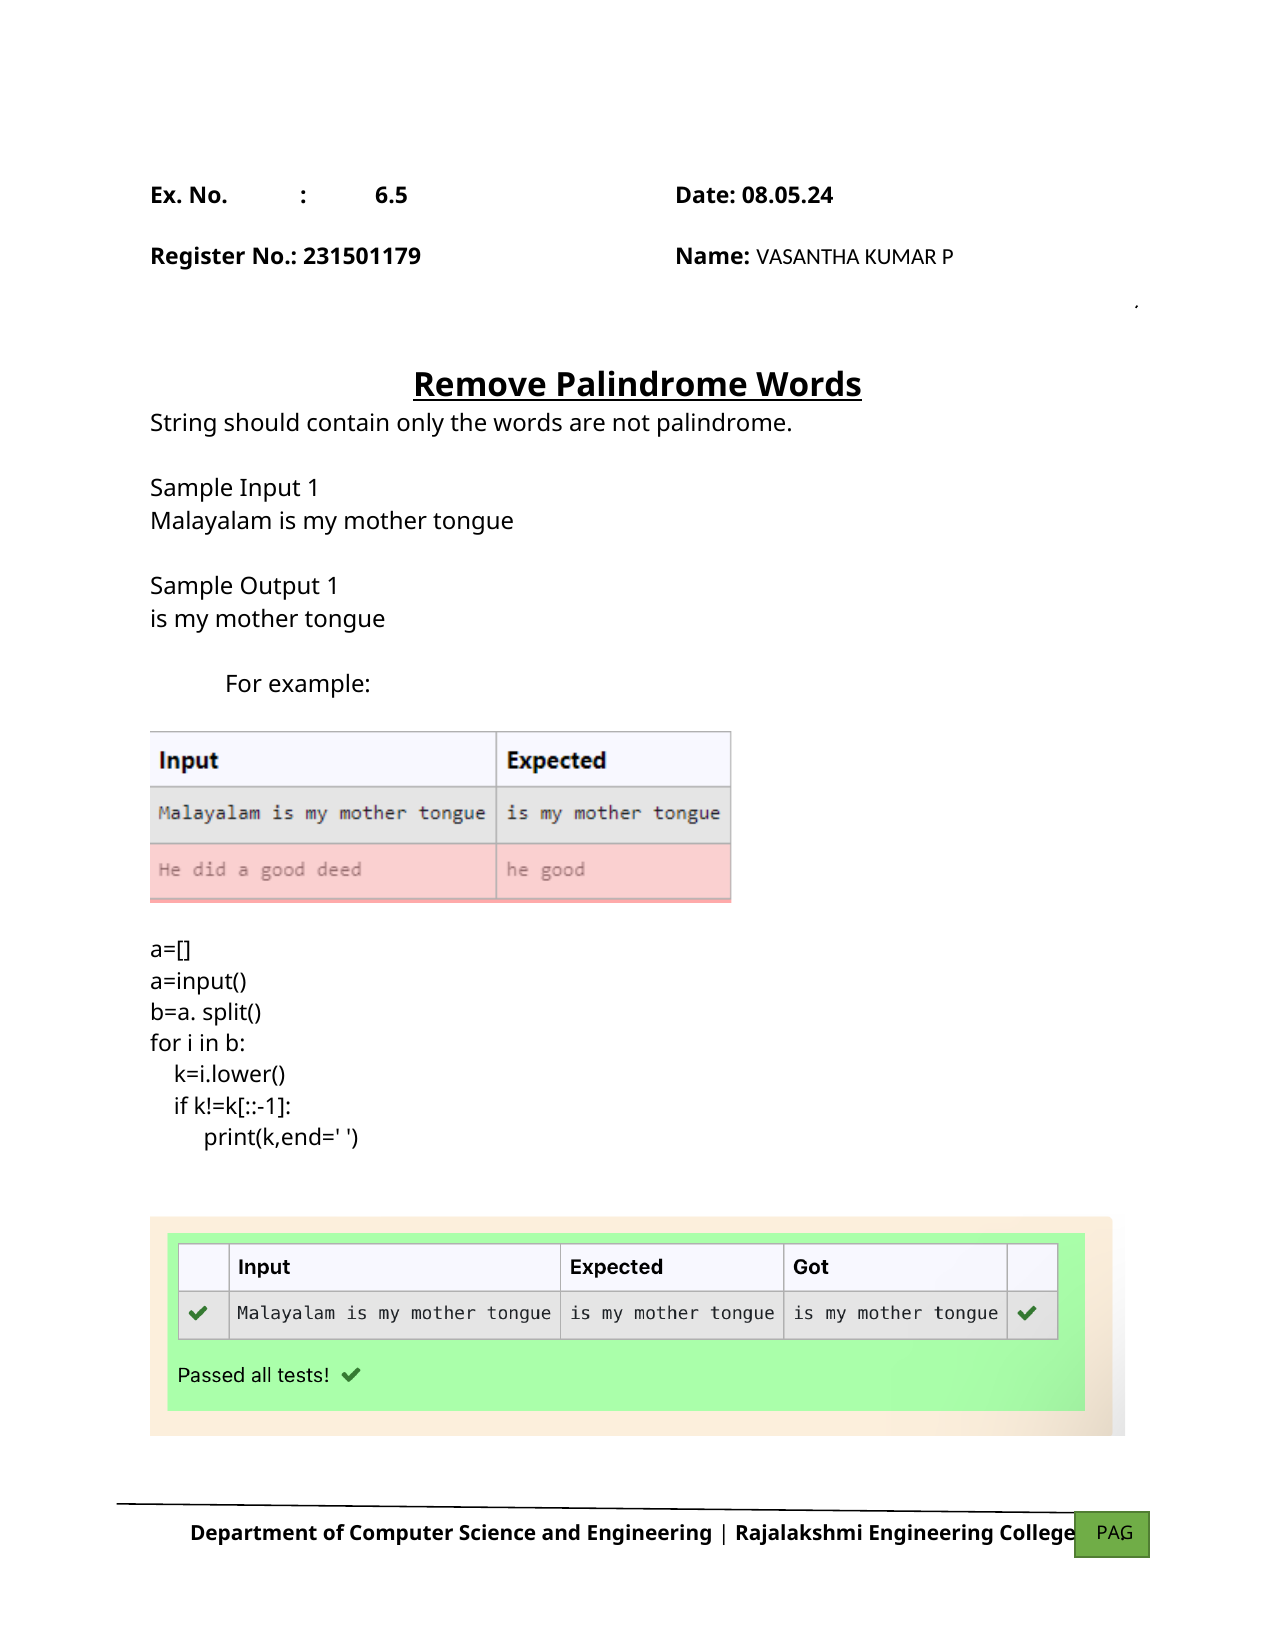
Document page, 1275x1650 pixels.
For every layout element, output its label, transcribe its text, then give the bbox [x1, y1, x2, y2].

text print(k,end=' ') [150, 1121, 1125, 1152]
text String should contain only the words are not palindrome. [150, 406, 1125, 438]
text k=i.lower() [150, 1058, 1125, 1090]
text is my mother tongue [150, 601, 1125, 634]
text a=input() [150, 965, 1125, 996]
text Ex. No. : 6.5 Date: 08.05.24 [150, 179, 1125, 210]
picture [150, 731, 732, 903]
text For example: [225, 667, 1125, 699]
text Register No.: 231501179 Name: VASANTHA KUMAR P [150, 239, 1125, 271]
text Sample Output 1 [150, 569, 1125, 601]
picture [150, 1214, 1125, 1436]
text b=a. split() [150, 996, 1125, 1027]
text Sample Input 1 [150, 471, 1125, 504]
text if k!=k[::-1]: [150, 1090, 1125, 1121]
text a=[] [150, 933, 1125, 965]
text Remove Palindrome Words [150, 360, 1125, 406]
text Malayalam is my mother tongue [150, 504, 1125, 536]
text for i in b: [150, 1027, 1125, 1058]
